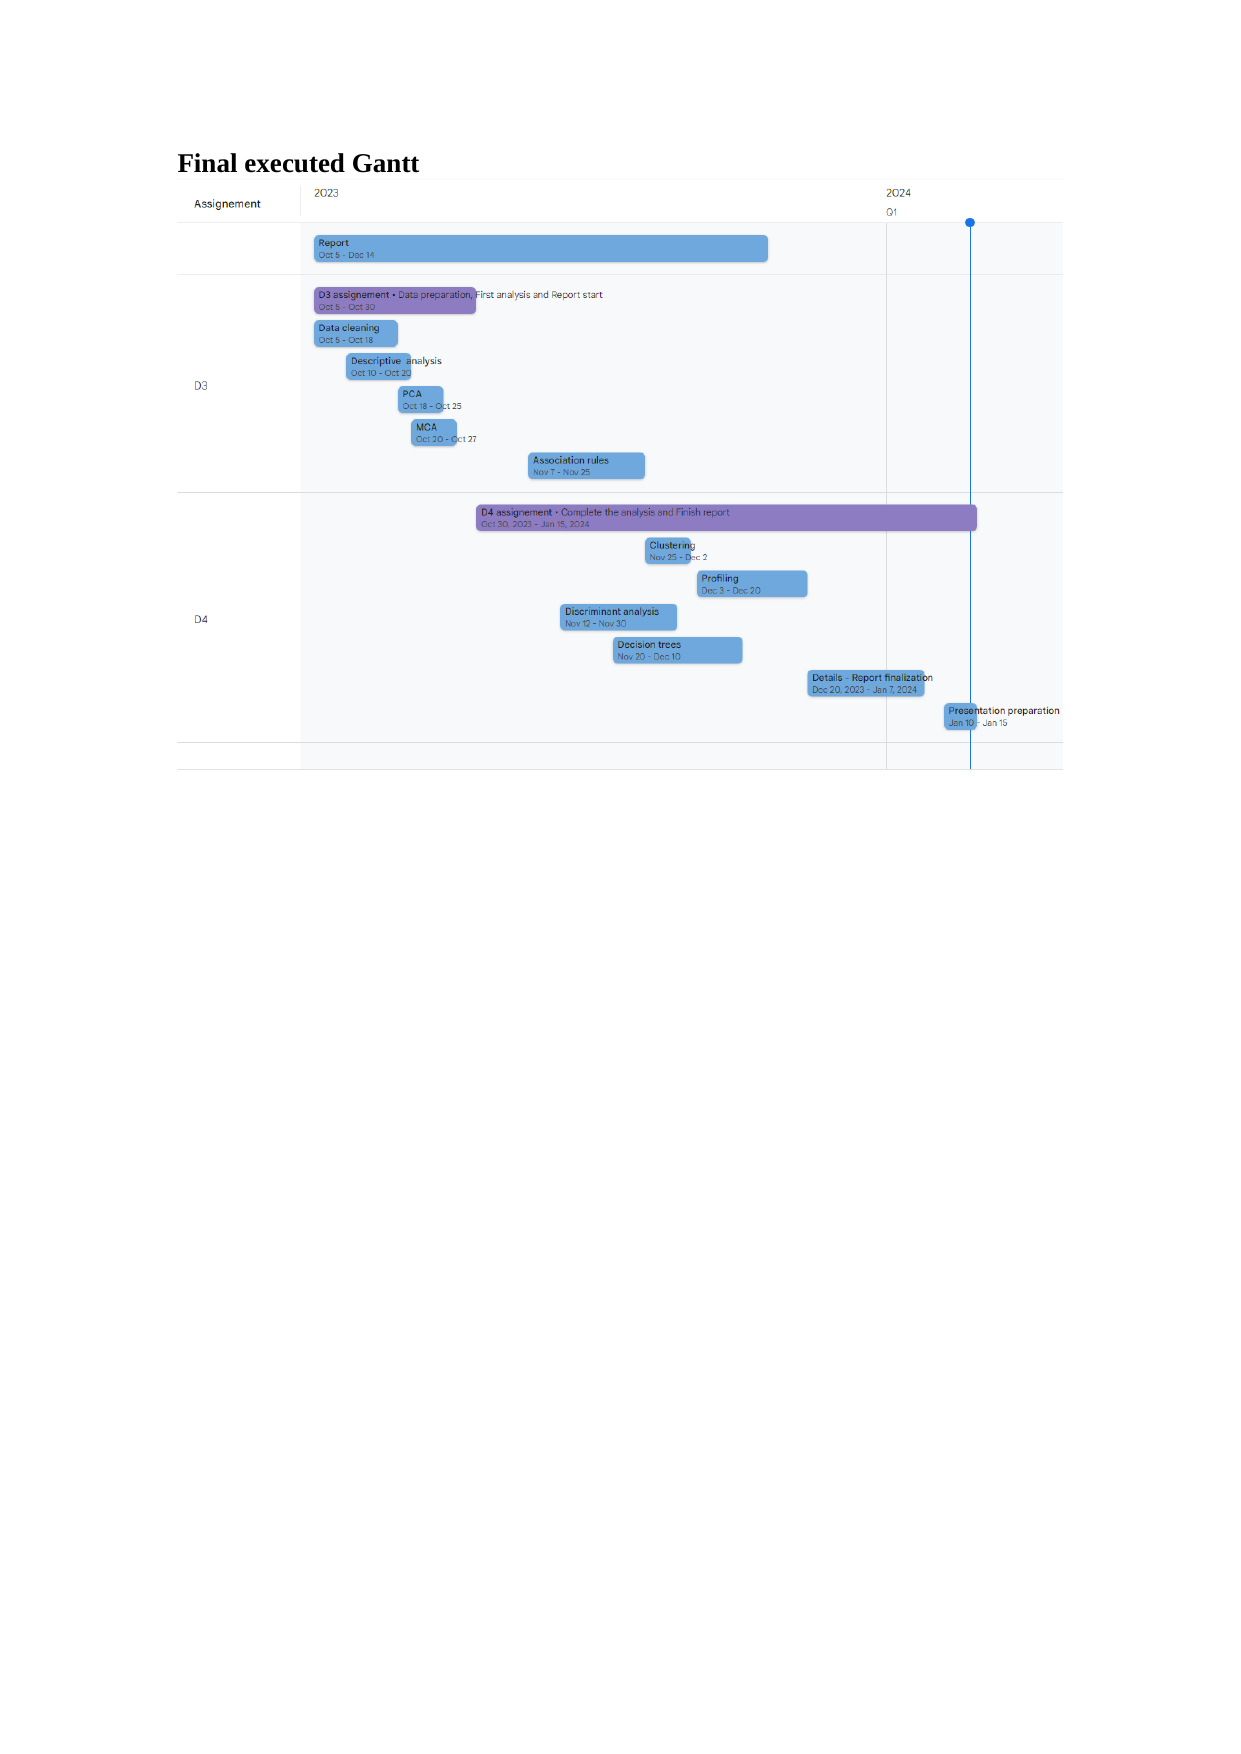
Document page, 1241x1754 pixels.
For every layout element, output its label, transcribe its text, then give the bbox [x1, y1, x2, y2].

picture [177, 178, 1063, 771]
subtitle Final executed Gantt [177, 148, 1063, 178]
